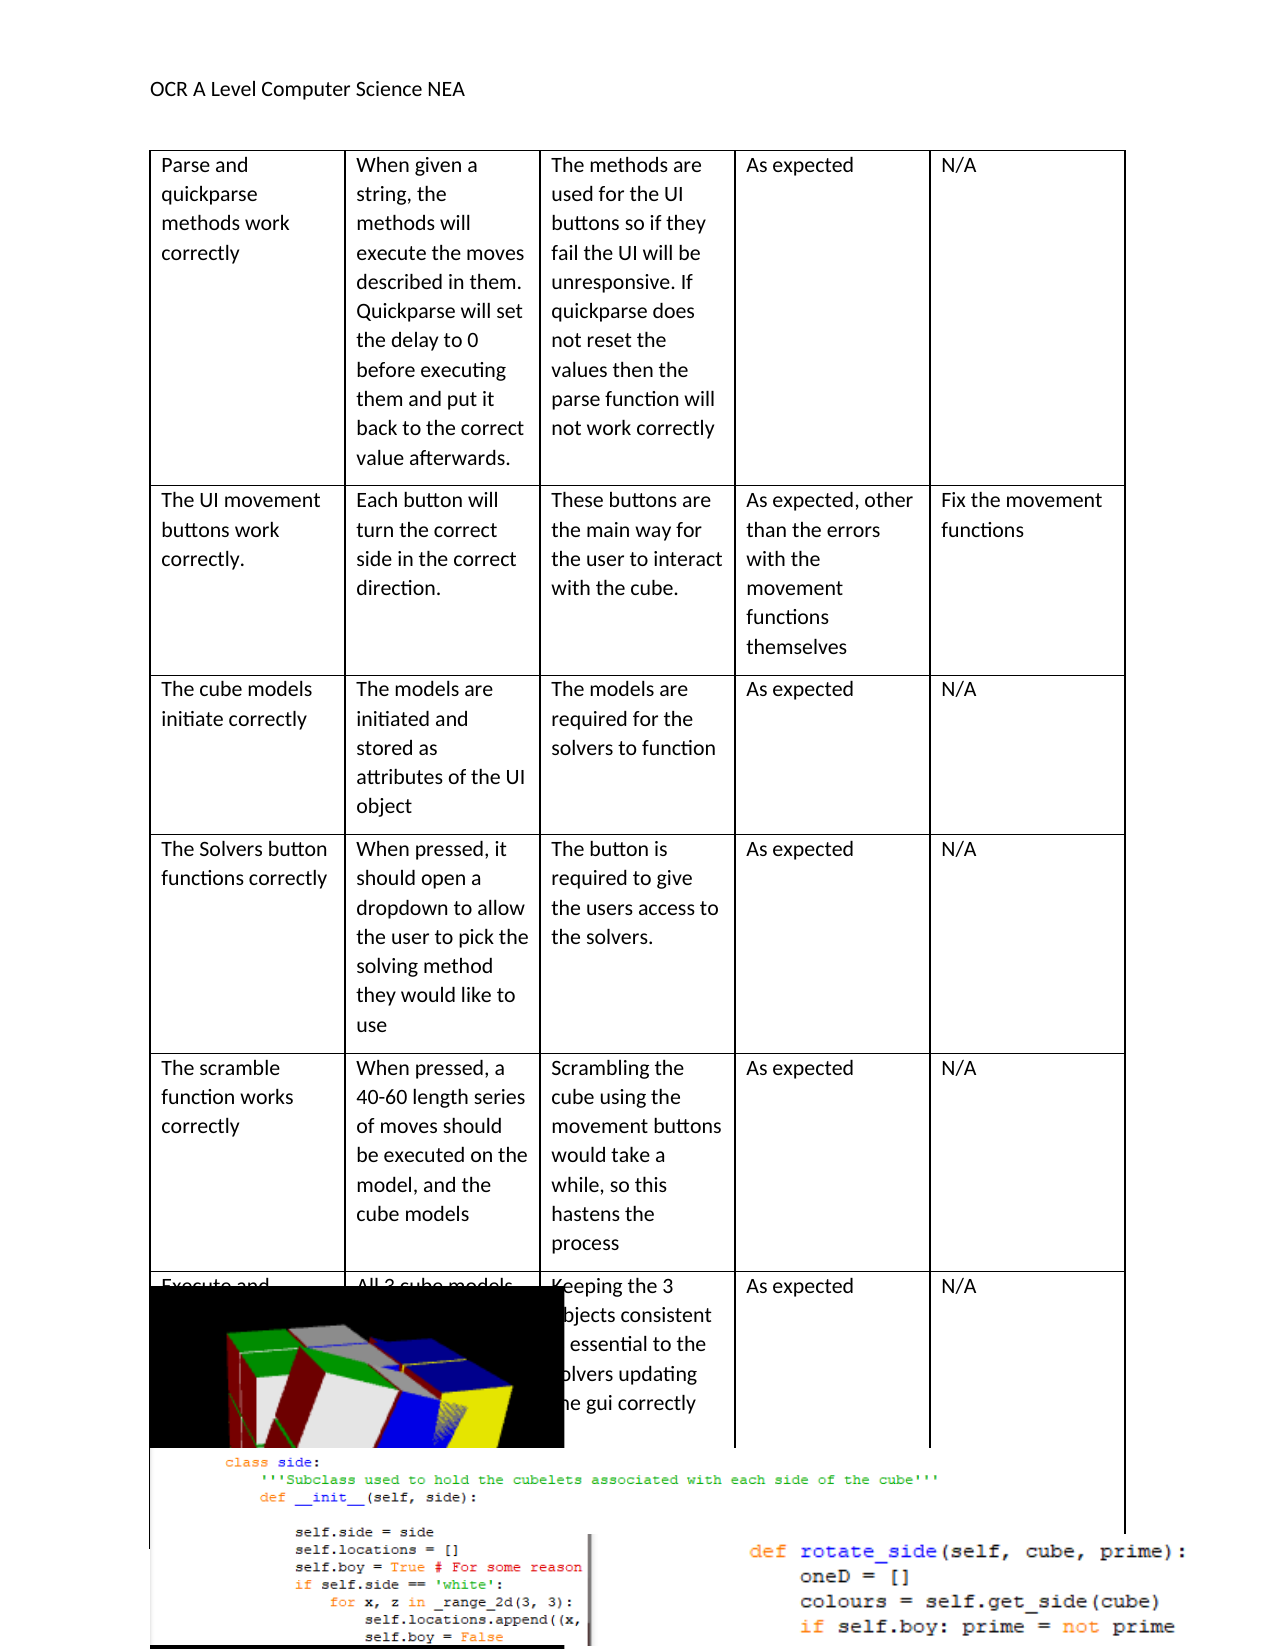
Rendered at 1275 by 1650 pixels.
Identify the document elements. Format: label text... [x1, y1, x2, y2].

table_cell Scrambling the cube using the movement buttons would take a while, so this hastens the process [541, 1054, 734, 1271]
table_cell The models are required for the solvers to function [541, 676, 734, 834]
table_cell As expected [736, 676, 929, 834]
table_cell N/A [931, 1272, 1124, 1534]
table_cell The button is required to give the users access to the solvers. [541, 835, 734, 1053]
table_cell N/A [931, 835, 1124, 1053]
table_cell The UI movement buttons work correctly. [151, 486, 344, 674]
table_cell Parse and quickparse methods work correctly [151, 151, 344, 485]
table_cell Each button will turn the correct side in the correct direction. [346, 486, 539, 674]
table_cell As expected [736, 151, 929, 485]
table_cell As expected [736, 1272, 929, 1448]
table_cell Fix the movement functions [931, 486, 1124, 674]
table_cell The scramble function works correctly [151, 1054, 344, 1271]
table_cell The models are initiated and stored as attributes of the UI object [346, 676, 539, 834]
table_cell The cube models initiate correctly [151, 676, 344, 834]
table_cell N/A [931, 1054, 1124, 1271]
table_cell When pressed, it should open a dropdown to allow the user to pick the solving method they would like to use [346, 835, 539, 1053]
table_cell These buttons are the main way for the user to interact with the cube. [541, 486, 734, 674]
table_cell Keeping the 3 objects consistent is essential to the solvers updating the gui correctly [541, 1272, 734, 1448]
table_cell The methods are used for the UI buttons so if they fail the UI will be unresponsive. If quickparse does not reset the values then the parse function will not work correctly [541, 151, 734, 485]
picture [150, 1286, 1198, 1649]
table_cell N/A [931, 676, 1124, 834]
table_cell When given a string, the methods will execute the moves described in them. Quickparse will set the delay to 0 before executing them and put it back to the correct value afterwards. [346, 151, 539, 485]
table_cell N/A [931, 151, 1124, 485]
table_cell As expected, other than the errors with the movement functions themselves [736, 486, 929, 674]
table_cell As expected [736, 1054, 929, 1271]
table_cell The Solvers button functions correctly [151, 835, 344, 1053]
table_cell As expected [736, 835, 929, 1053]
table_cell When pressed, a 40-60 length series of moves should be executed on the model, and the cube models [346, 1054, 539, 1271]
